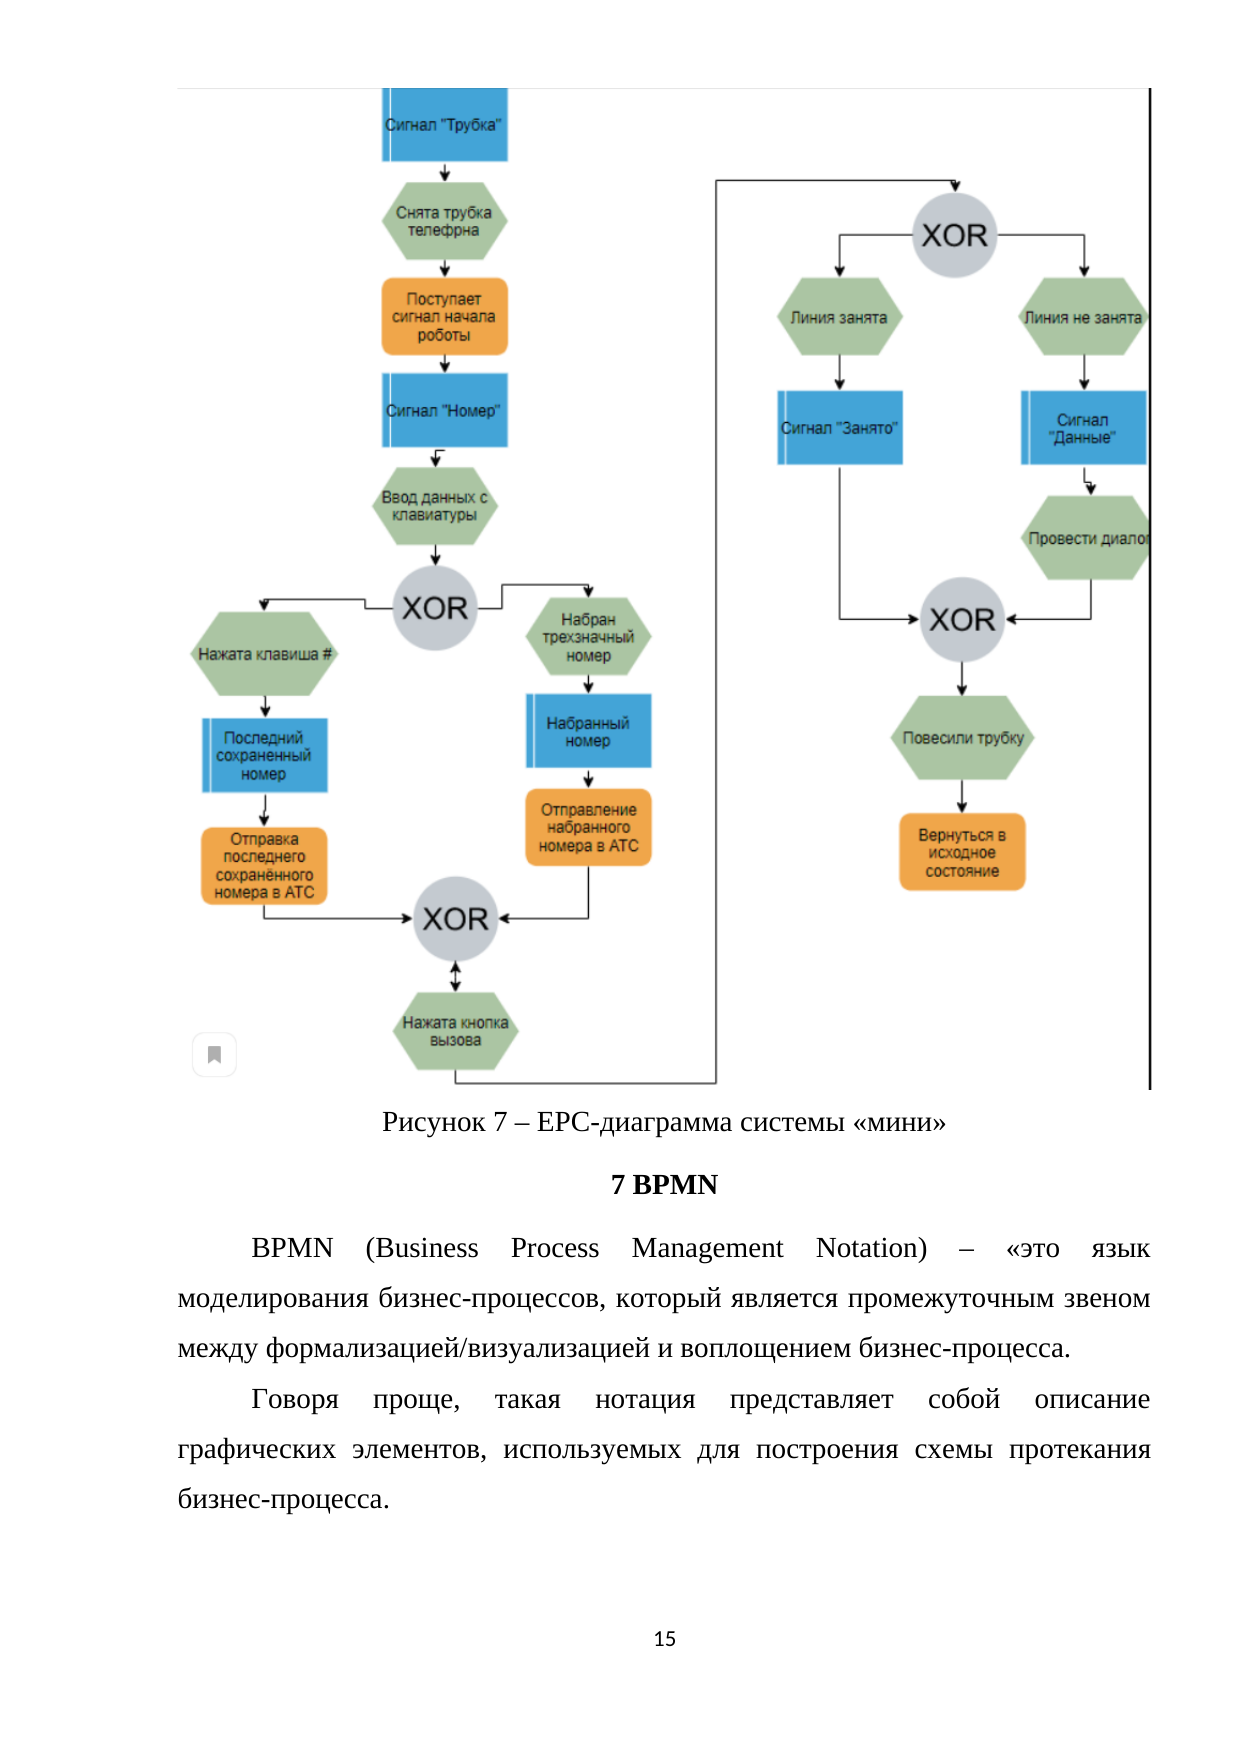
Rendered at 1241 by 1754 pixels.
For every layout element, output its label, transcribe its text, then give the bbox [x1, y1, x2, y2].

text Рисунок 7 – EPC-диаграмма системы «мини» [177, 1104, 1152, 1138]
text BPMN (Business Process Management Notation) – «это язык моделирования бизнес-процессов, который является промежуточным звеном между формализацией/визуализацией и воплощением бизнес-процесса. [177, 1230, 1152, 1364]
picture [177, 88, 1152, 1090]
subtitle 7 BPMN [177, 1167, 1152, 1201]
text Говоря проще, такая нотация представляет собой описание графических элементов, используемых для построения схемы протекания бизнес-процесса. [177, 1381, 1152, 1515]
